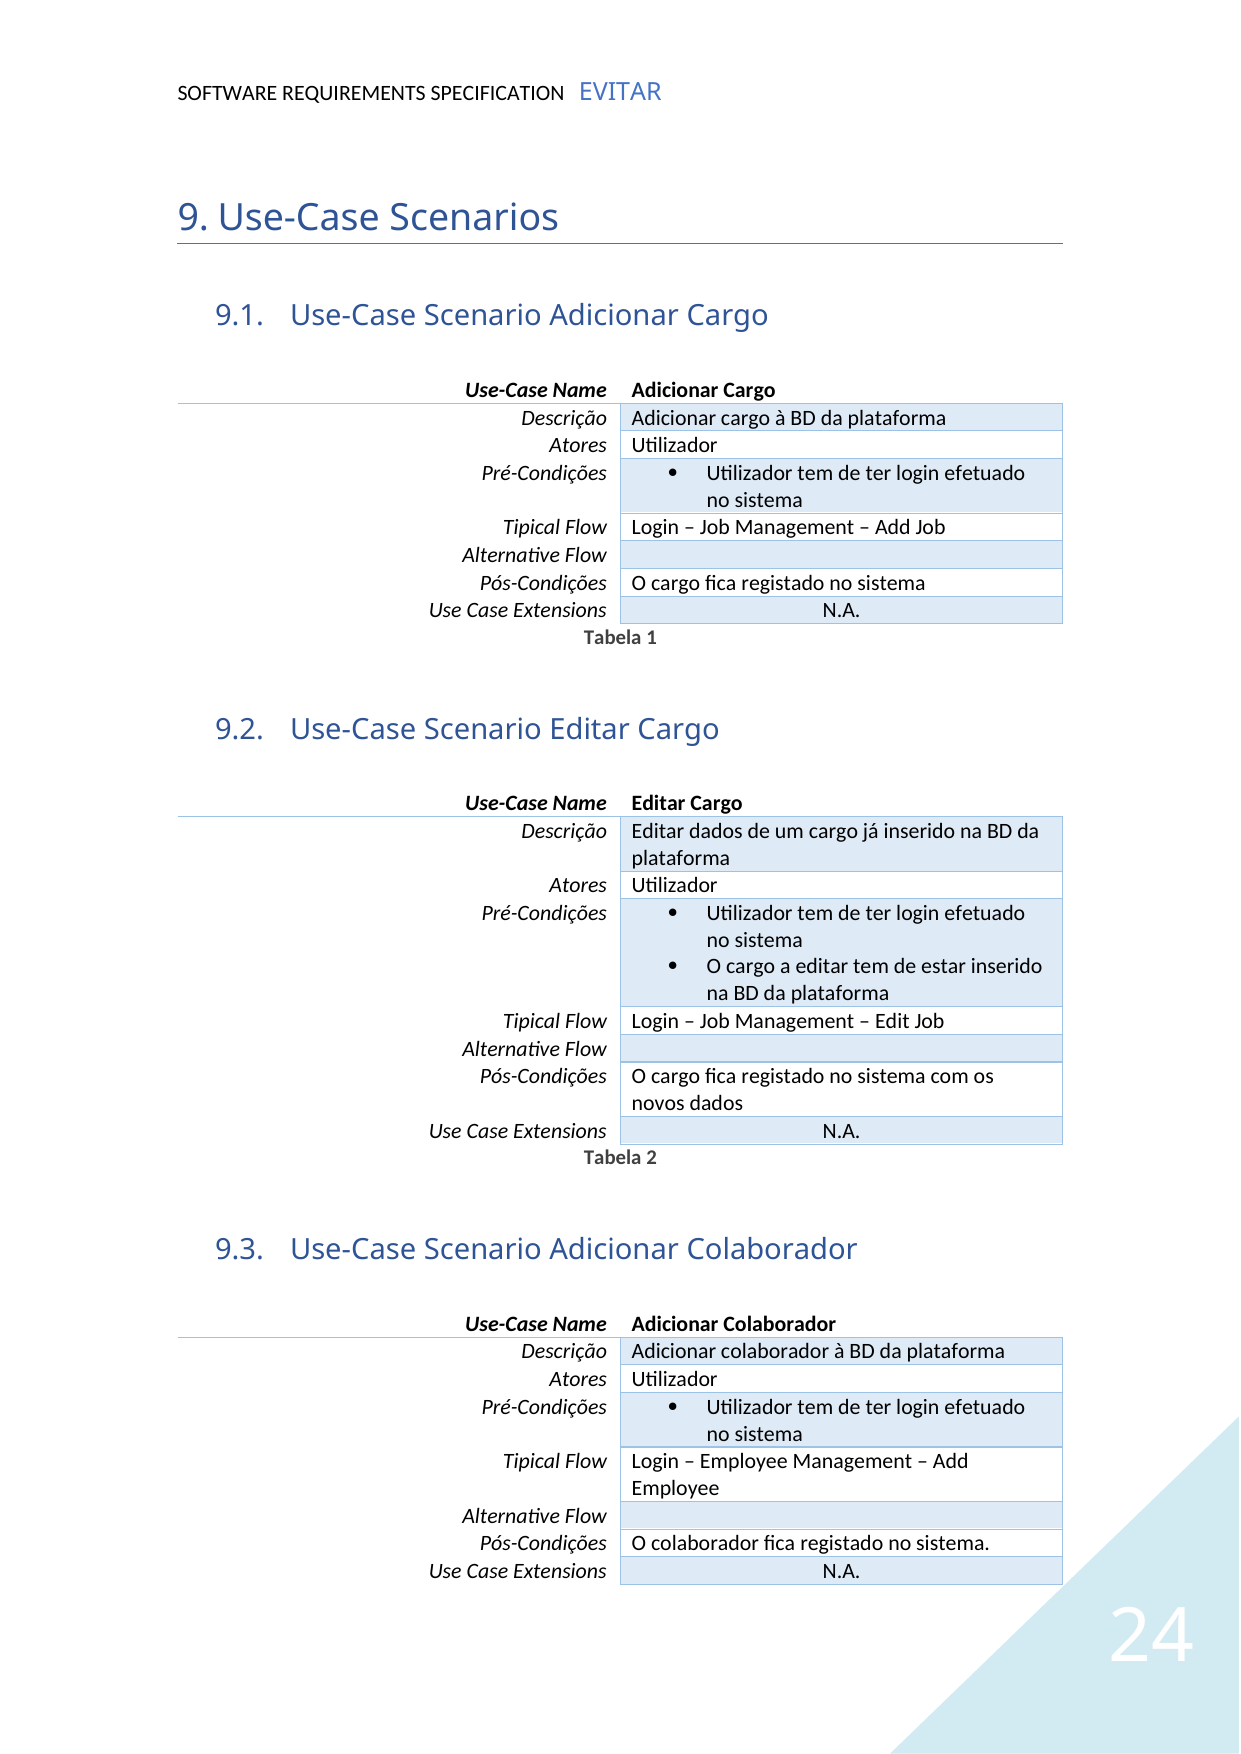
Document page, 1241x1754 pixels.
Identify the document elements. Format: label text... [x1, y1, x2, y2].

table_cell Utilizador [621, 1365, 1062, 1392]
table_header Adicionar Colaborador [620, 1310, 1062, 1337]
table_cell Adicionar cargo à BD da plataforma [621, 404, 1062, 430]
table_cell O colaborador fica registado no sistema. [621, 1530, 1062, 1556]
table_header Editar Cargo [620, 790, 1062, 816]
table_cell Atores [178, 1364, 620, 1392]
text Tabela 1 [177, 624, 1063, 650]
table_header Adicionar Cargo [620, 376, 1062, 403]
table_cell Descrição [178, 404, 620, 430]
table_cell Alternative Flow [178, 540, 620, 568]
table_cell Pré-Condições [178, 898, 620, 1006]
table_cell Descrição [178, 817, 620, 871]
table_cell [621, 541, 1062, 568]
table_cell Tipical Flow [178, 513, 620, 540]
table_cell Tipical Flow [178, 1446, 620, 1501]
table_cell Login – Employee Management – Add Employee [621, 1448, 1062, 1501]
table_cell Utilizador tem de ter login efetuado no sistema [621, 459, 1062, 512]
subtitle Use-Case Scenario Adicionar Colaborador [215, 1228, 1063, 1268]
text Tabela 2 [177, 1144, 1063, 1170]
table_cell Atores [178, 430, 620, 458]
table_header Use-Case Name [178, 790, 620, 816]
table_cell Use Case Extensions [178, 596, 620, 623]
table_cell [621, 1035, 1062, 1061]
table_cell Alternative Flow [178, 1501, 620, 1528]
table_cell Alternative Flow [178, 1034, 620, 1061]
table_cell Pós-Condições [178, 1529, 620, 1556]
table_cell Pós-Condições [178, 568, 620, 596]
table_cell Utilizador [621, 872, 1062, 898]
table_cell Utilizador tem de ter login efetuado no sistema [621, 1393, 1062, 1446]
table_cell Login – Job Management – Edit Job [621, 1007, 1062, 1034]
table_cell Atores [178, 871, 620, 898]
table_header Use-Case Name [178, 376, 620, 403]
table_cell Login – Job Management – Add Job [621, 514, 1062, 540]
table_cell O cargo fica registado no sistema com os novos dados [621, 1063, 1062, 1116]
table_cell N.A. [621, 597, 1062, 623]
table_cell Tipical Flow [178, 1006, 620, 1034]
table_cell Utilizador [621, 431, 1062, 458]
table_cell N.A. [621, 1117, 1062, 1143]
table_cell Editar dados de um cargo já inserido na BD da plataforma [621, 817, 1062, 871]
table_cell O cargo fica registado no sistema [621, 569, 1062, 596]
table_cell Pós-Condições [178, 1061, 620, 1116]
table_cell Descrição [178, 1338, 620, 1364]
table_cell Utilizador tem de ter login efetuado no sistema O cargo a editar tem de estar inserido na BD da plataforma [621, 899, 1062, 1006]
table_cell Use Case Extensions [178, 1556, 620, 1584]
table_header Use-Case Name [178, 1310, 620, 1337]
subtitle Use-Case Scenario Adicionar Cargo [215, 294, 1063, 334]
subtitle Use-Case Scenario Editar Cargo [215, 708, 1063, 748]
table_cell N.A. [621, 1557, 1062, 1584]
table_cell Pré-Condições [178, 1392, 620, 1446]
table_cell [621, 1502, 1062, 1528]
table_cell Pré-Condições [178, 458, 620, 512]
subtitle Use-Case Scenarios [177, 190, 1063, 243]
table_cell Adicionar colaborador à BD da plataforma [621, 1338, 1062, 1364]
table_cell Use Case Extensions [178, 1116, 620, 1143]
